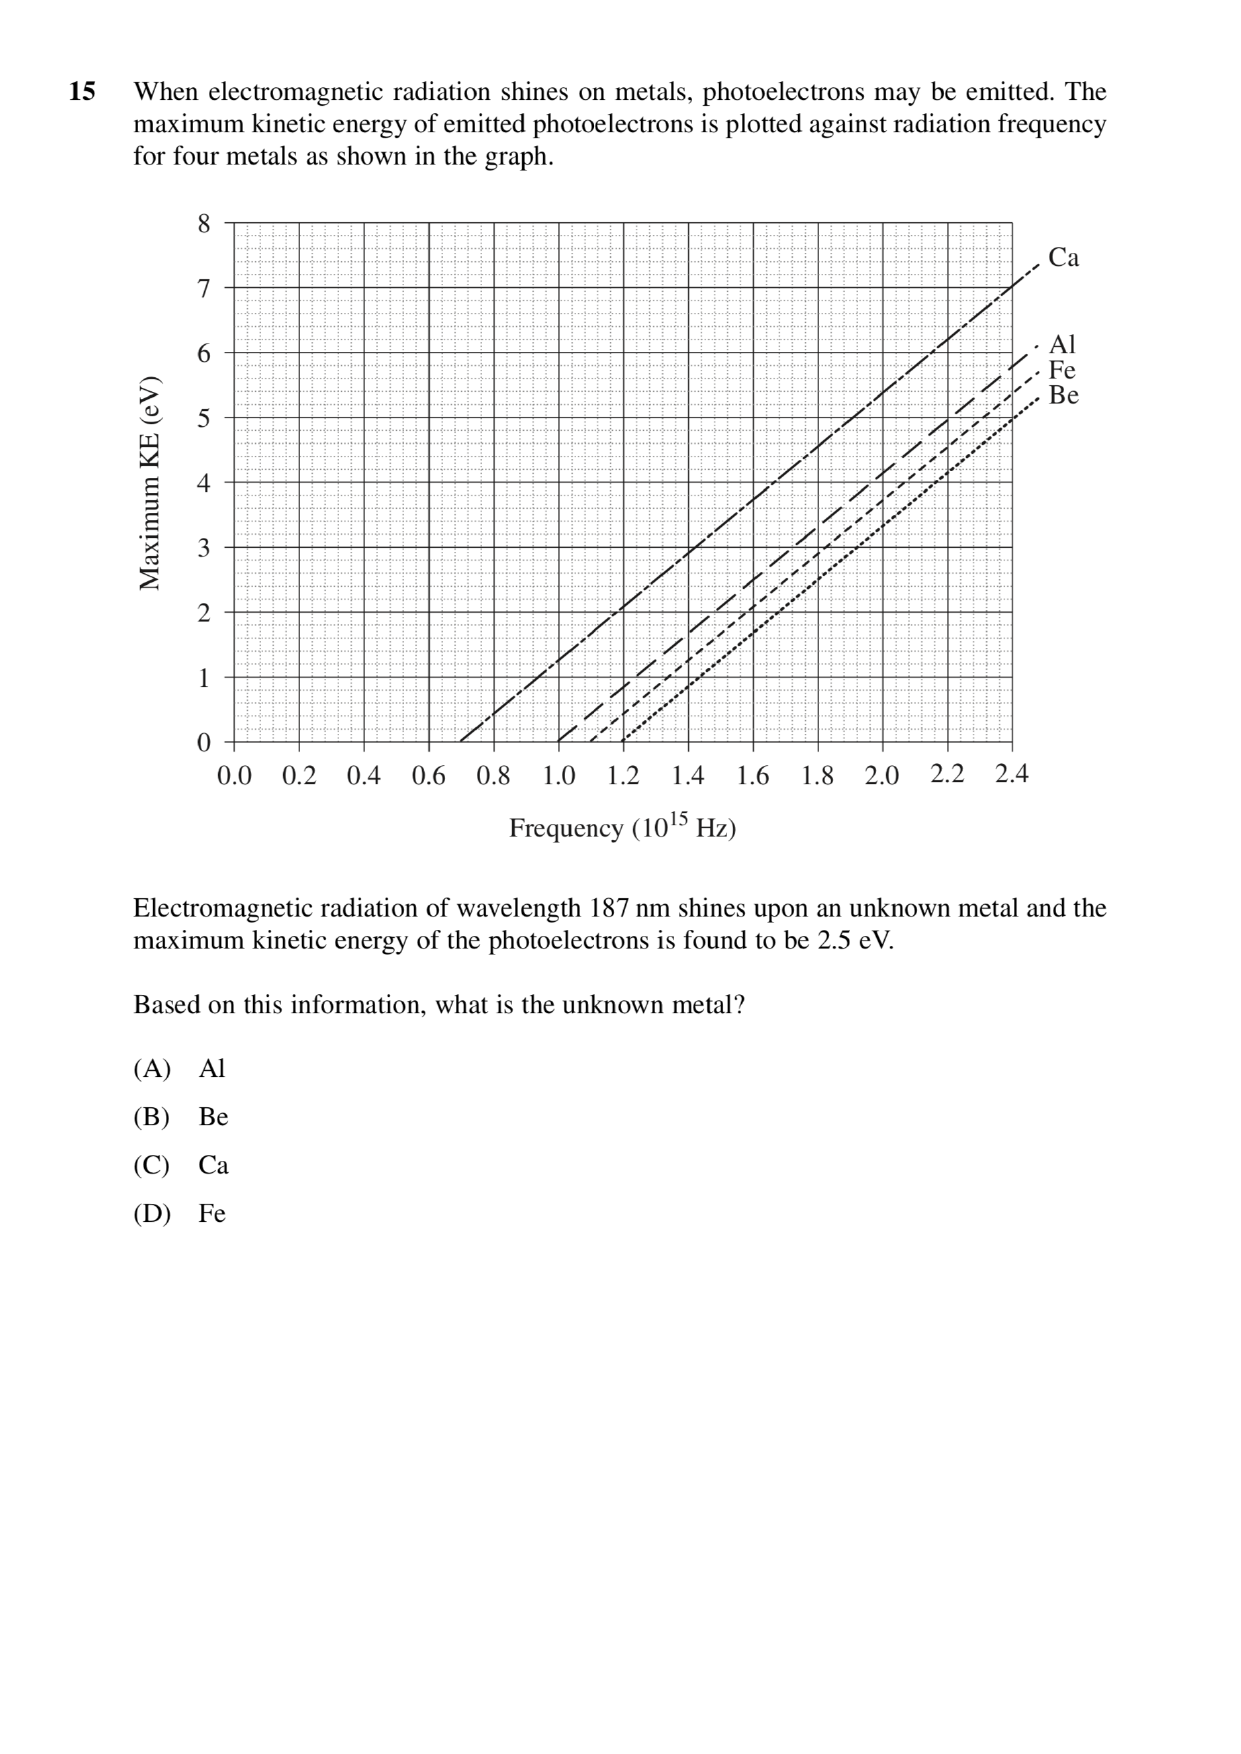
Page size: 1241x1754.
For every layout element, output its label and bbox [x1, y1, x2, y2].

picture [58, 70, 1127, 1237]
